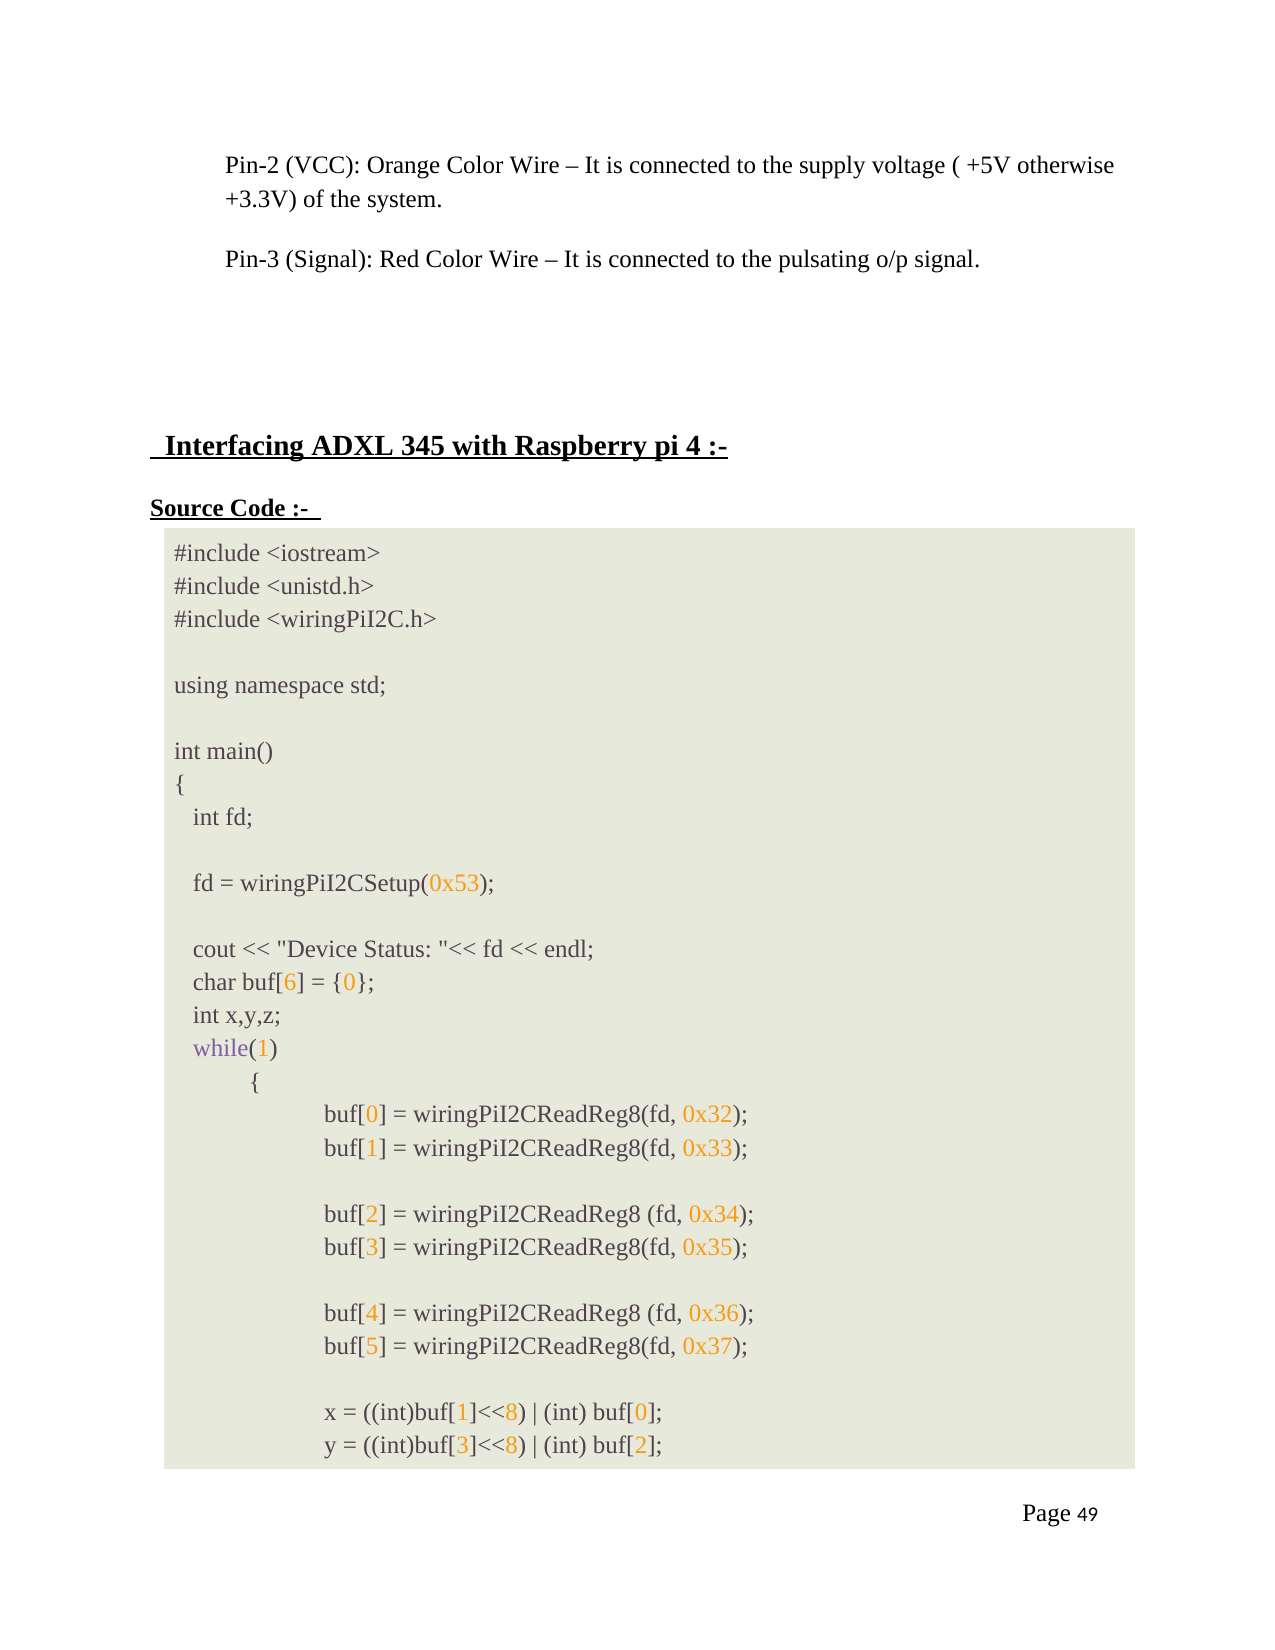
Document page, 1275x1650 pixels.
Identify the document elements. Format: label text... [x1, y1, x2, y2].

text Pin-3 (Signal): Red Color Wire – It is connected to the pulsating o/p signal. [225, 244, 1125, 273]
text Source Code :- [150, 493, 1125, 522]
text Interfacing ADXL 345 with Raspberry pi 4 :- [150, 428, 1125, 462]
text Pin-2 (VCC): Orange Color Wire – It is connected to the supply voltage ( +5V otherwise +3.3V) of the system. [225, 150, 1125, 213]
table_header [164, 528, 1135, 1469]
